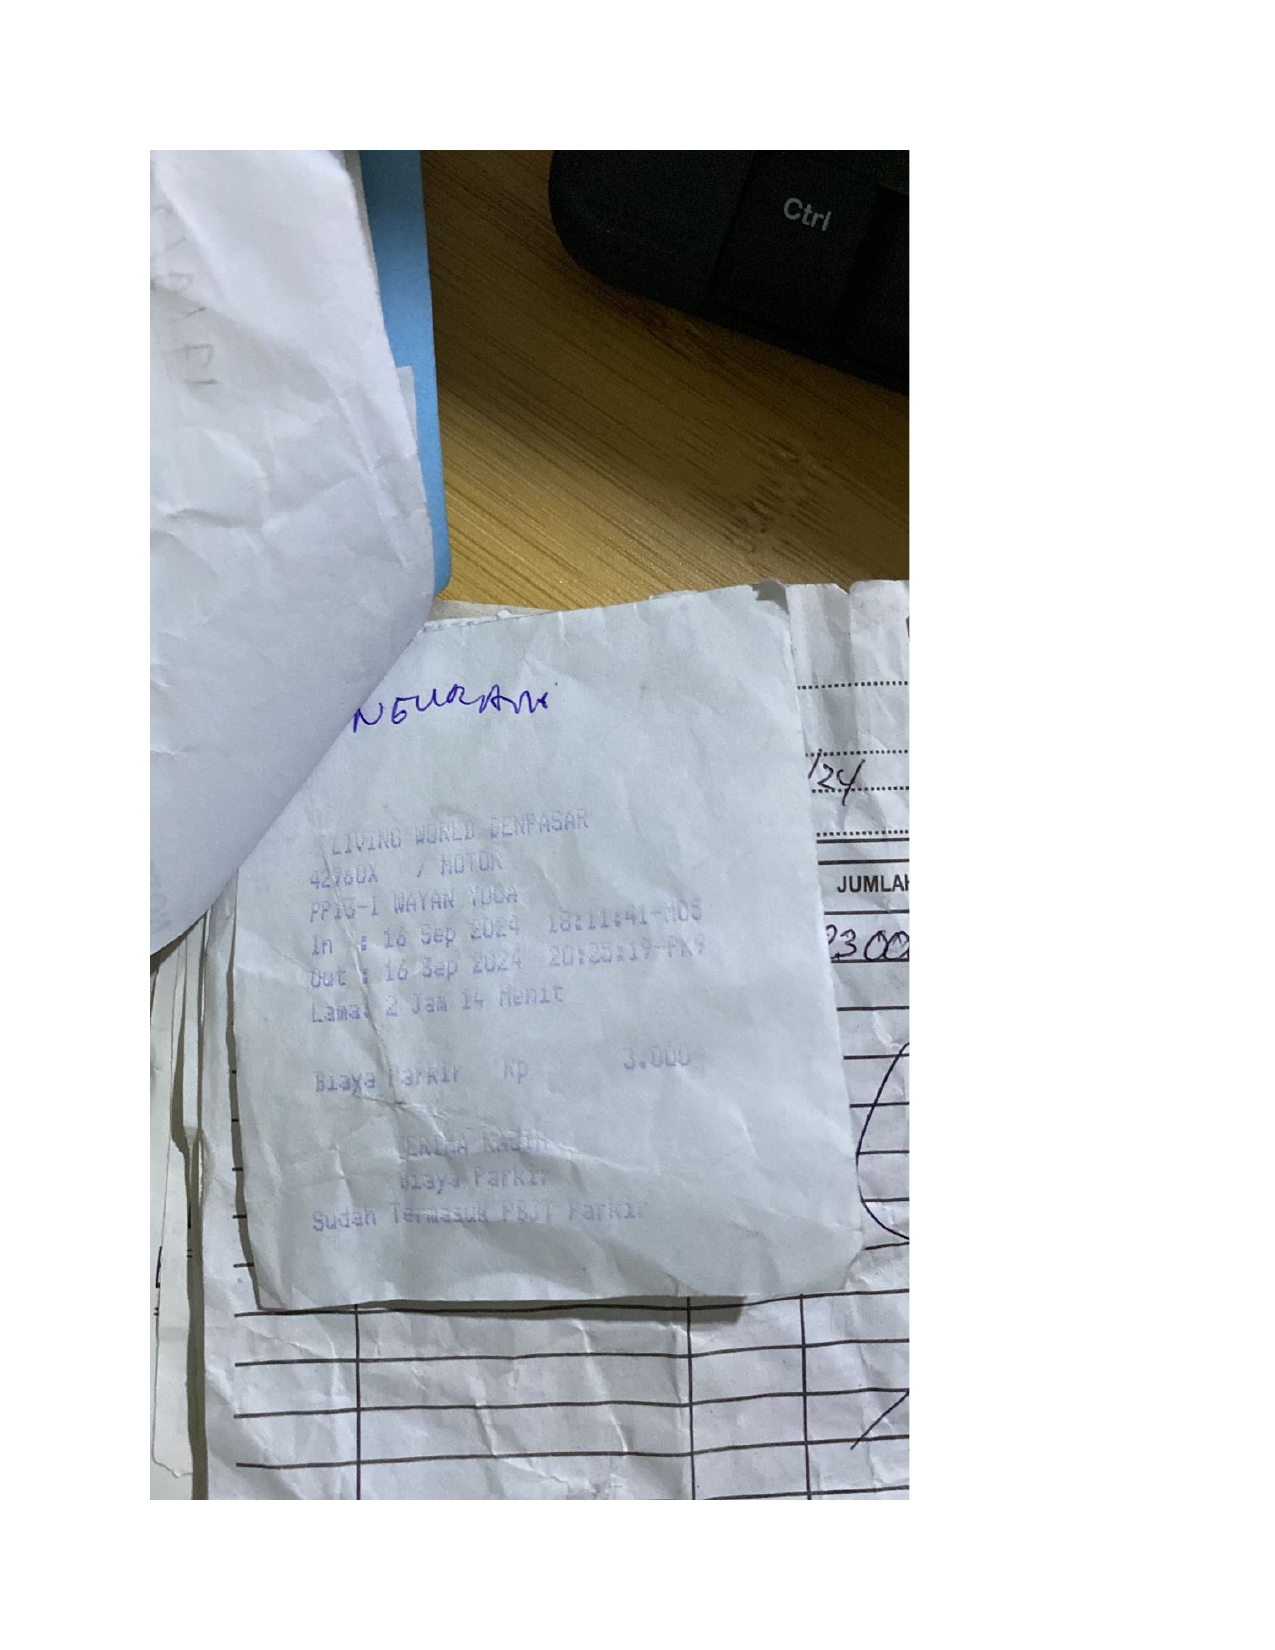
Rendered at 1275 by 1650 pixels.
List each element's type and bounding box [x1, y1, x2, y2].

picture [150, 150, 910, 1500]
